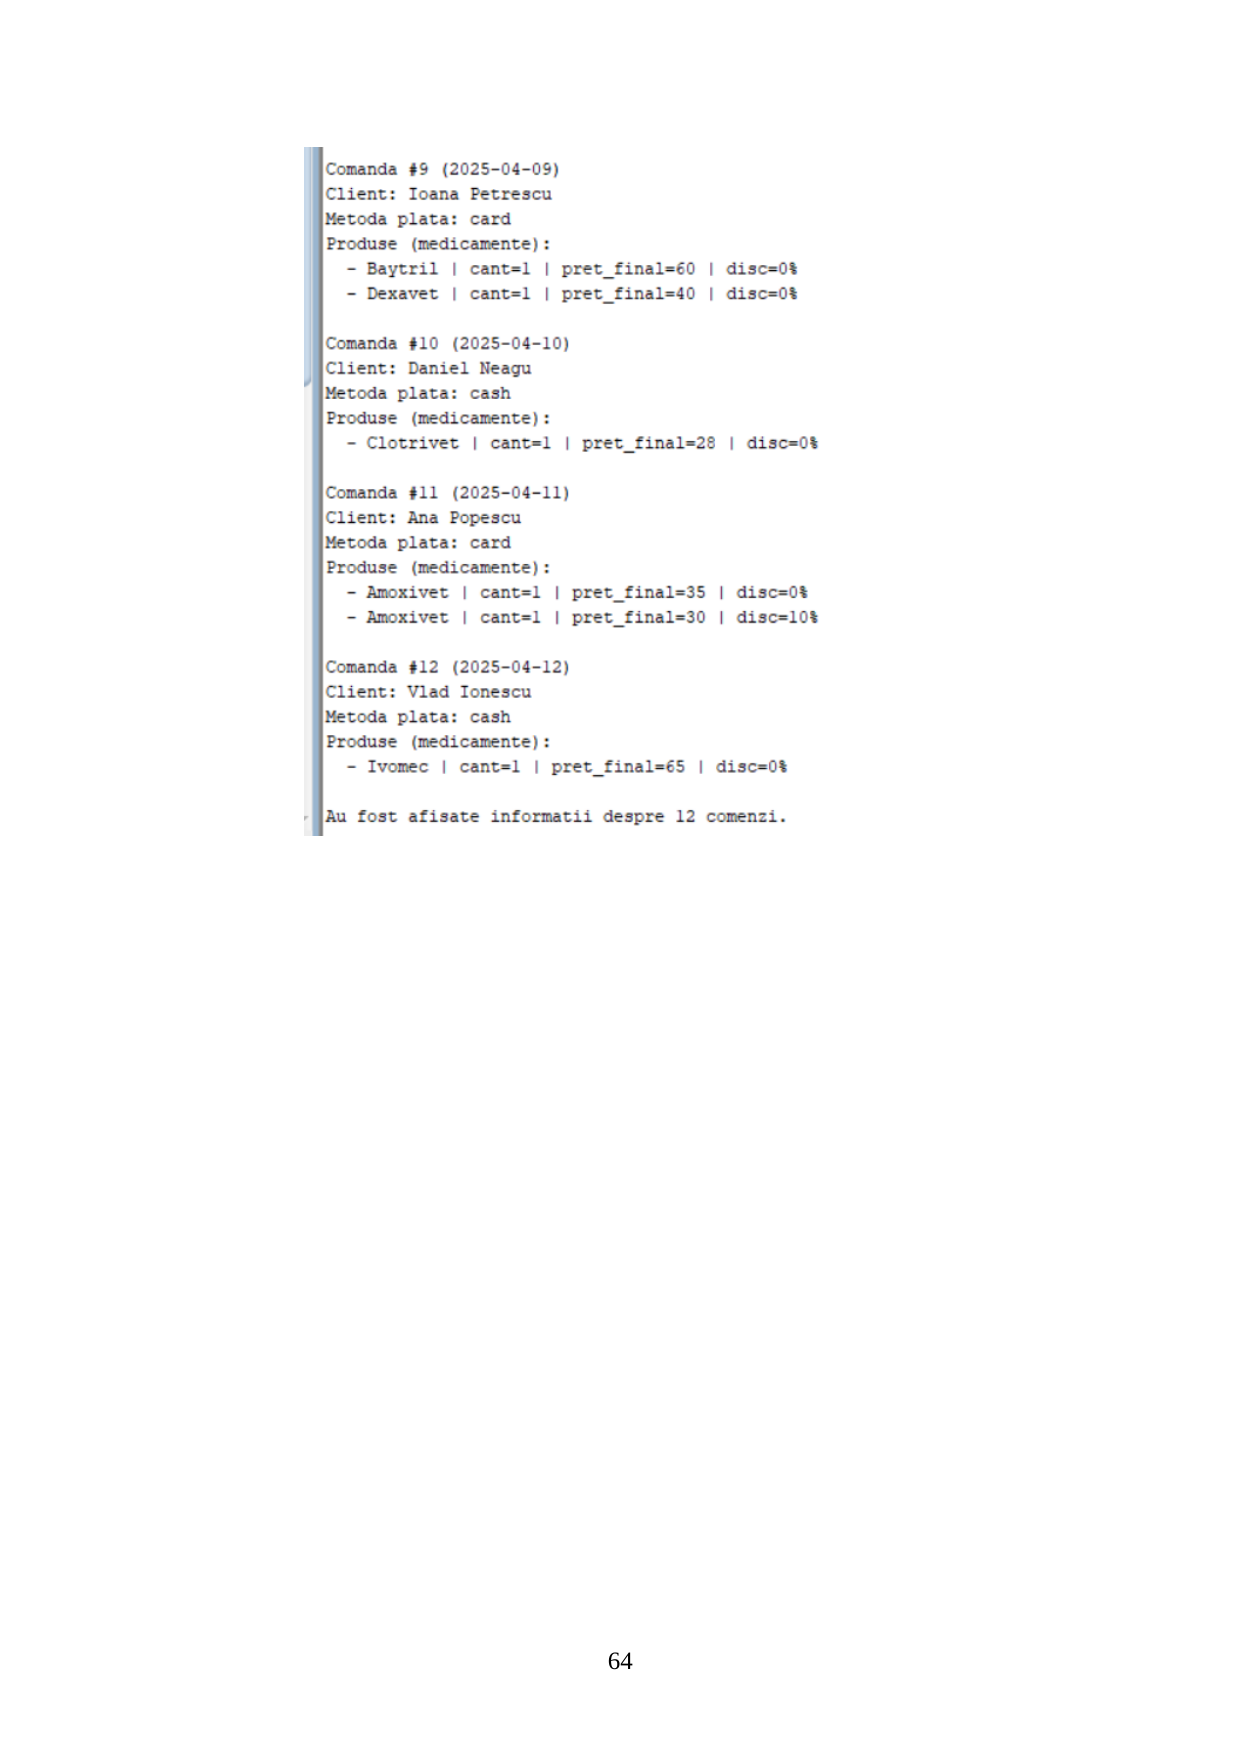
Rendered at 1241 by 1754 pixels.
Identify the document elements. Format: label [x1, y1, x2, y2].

picture [304, 147, 937, 836]
